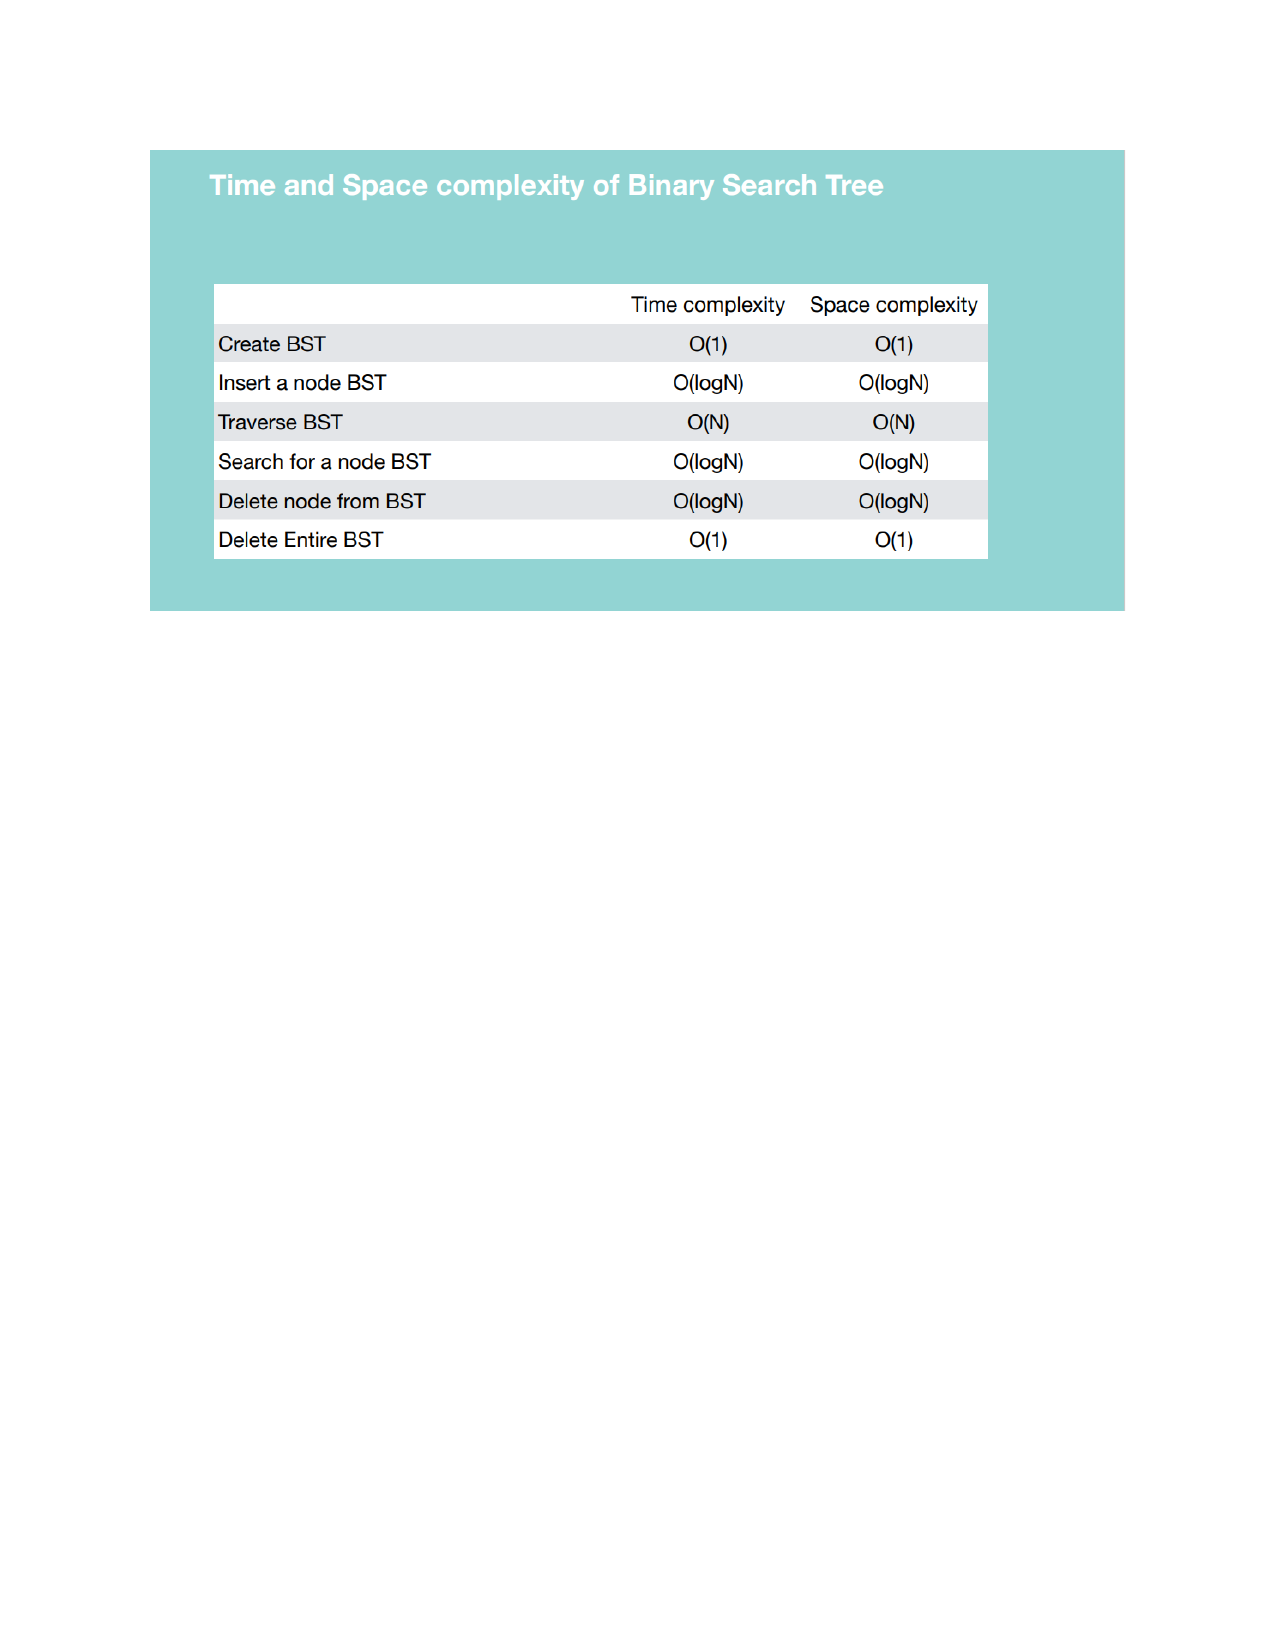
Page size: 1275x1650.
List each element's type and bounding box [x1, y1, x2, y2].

picture [150, 150, 1125, 611]
